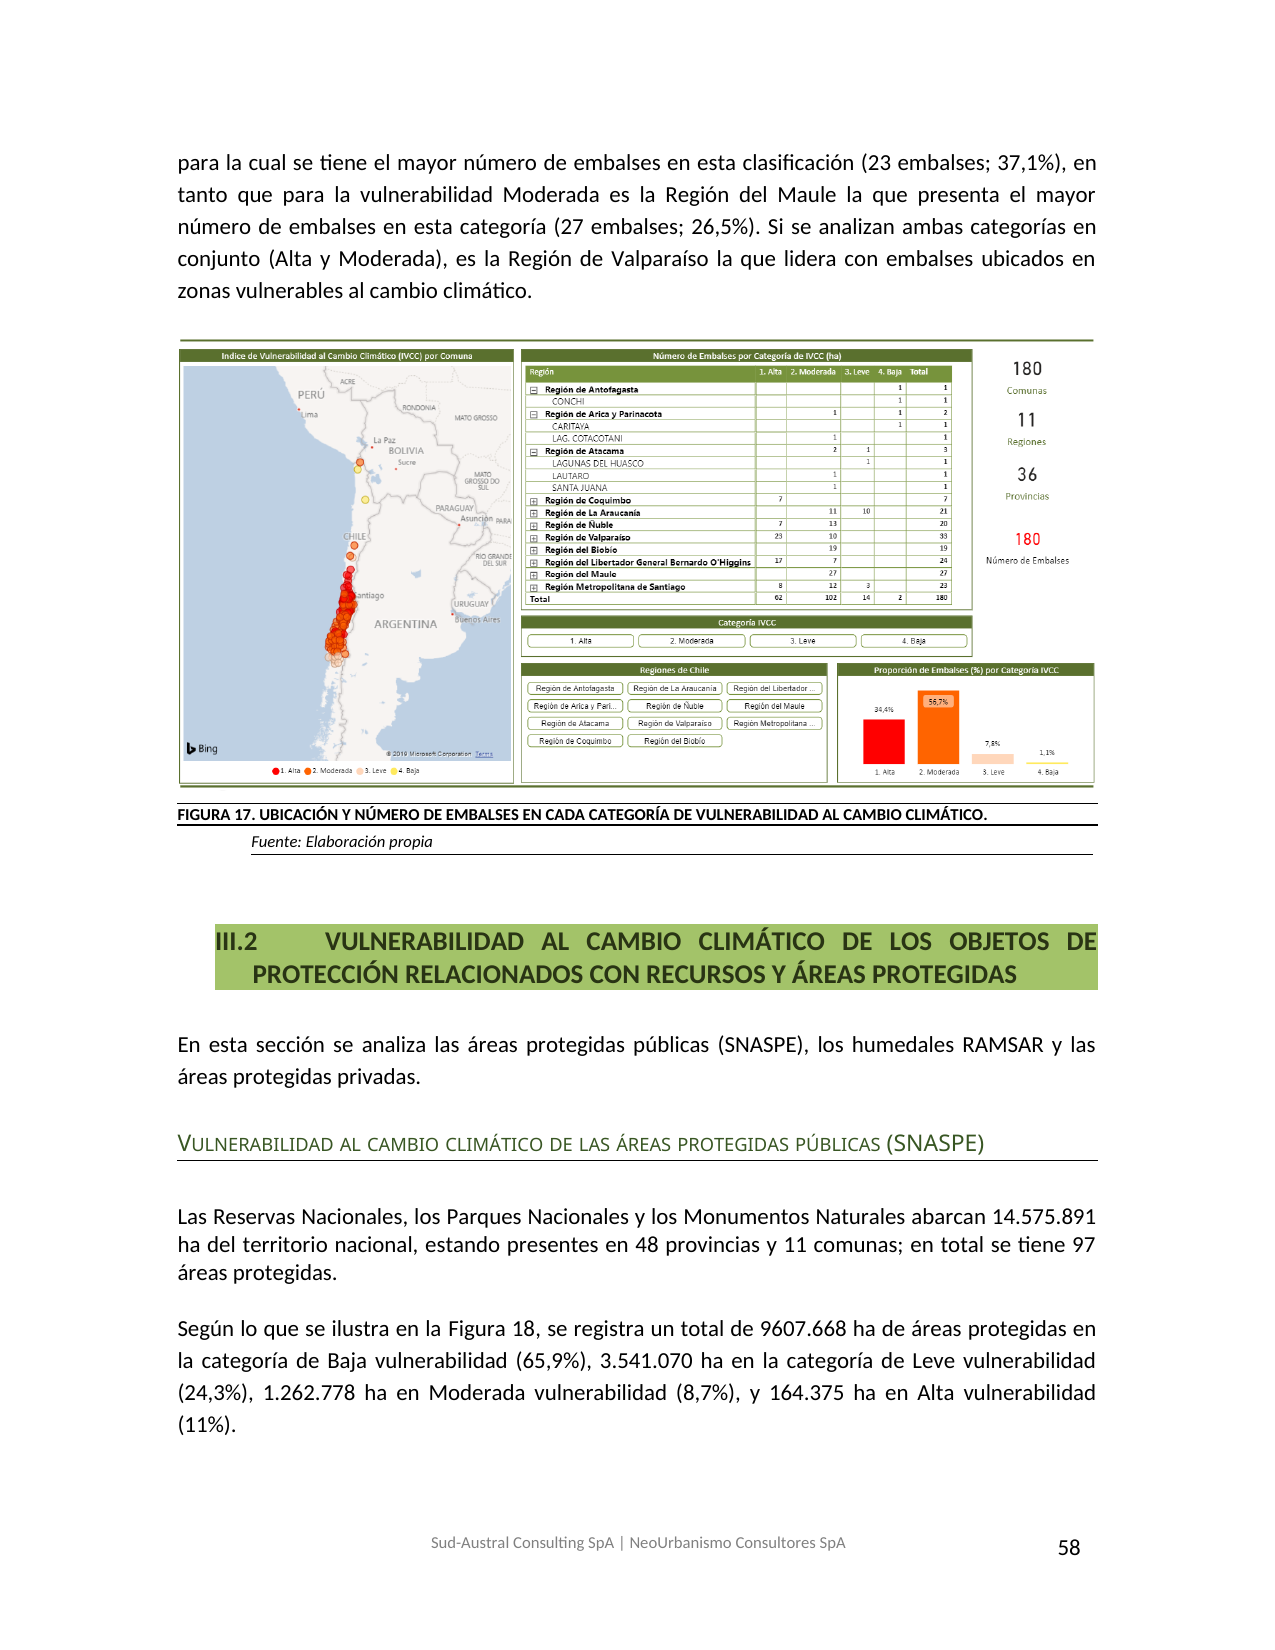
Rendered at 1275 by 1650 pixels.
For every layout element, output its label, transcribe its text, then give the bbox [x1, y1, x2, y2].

picture [177, 336, 1098, 791]
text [177, 148, 1098, 304]
text En esta sección se analiza las áreas protegidas públicas (SNASPE), los humedales RAMSAR y las áreas protegidas privadas. [177, 1030, 1098, 1091]
subtitle Vulnerabilidad al cambio climático de las áreas protegidas públicas (SNASPE) [177, 1127, 1098, 1160]
subtitle Vulnerabilidad al cambio climático de los objetos de protección relacionados con recursos y áreas protegidas [215, 924, 1098, 990]
text Fuente: Elaboración propia [251, 832, 1093, 854]
text Figura 17. Ubicación y número de embalses en cada categoría de vulnerabilidad al cambio climático. [177, 804, 1098, 824]
text Según lo que se ilustra en la Figura 18, se registra un total de 9607.668 ha de áreas protegidas en la categoría de Baja vulnerabilidad (65,9%), 3.541.070 ha en la categoría de Leve vulnerabilidad (24,3%), 1.262.778 ha en Moderada vulnerabilidad (8,7%), y 164.375 ha en Alta vulnerabilidad (11%). [177, 1314, 1098, 1438]
text Las Reservas Nacionales, los Parques Nacionales y los Monumentos Naturales abarcan 14.575.891 ha del territorio nacional, estando presentes en 48 provincias y 11 comunas; en total se tiene 97 áreas protegidas. [177, 1202, 1098, 1286]
